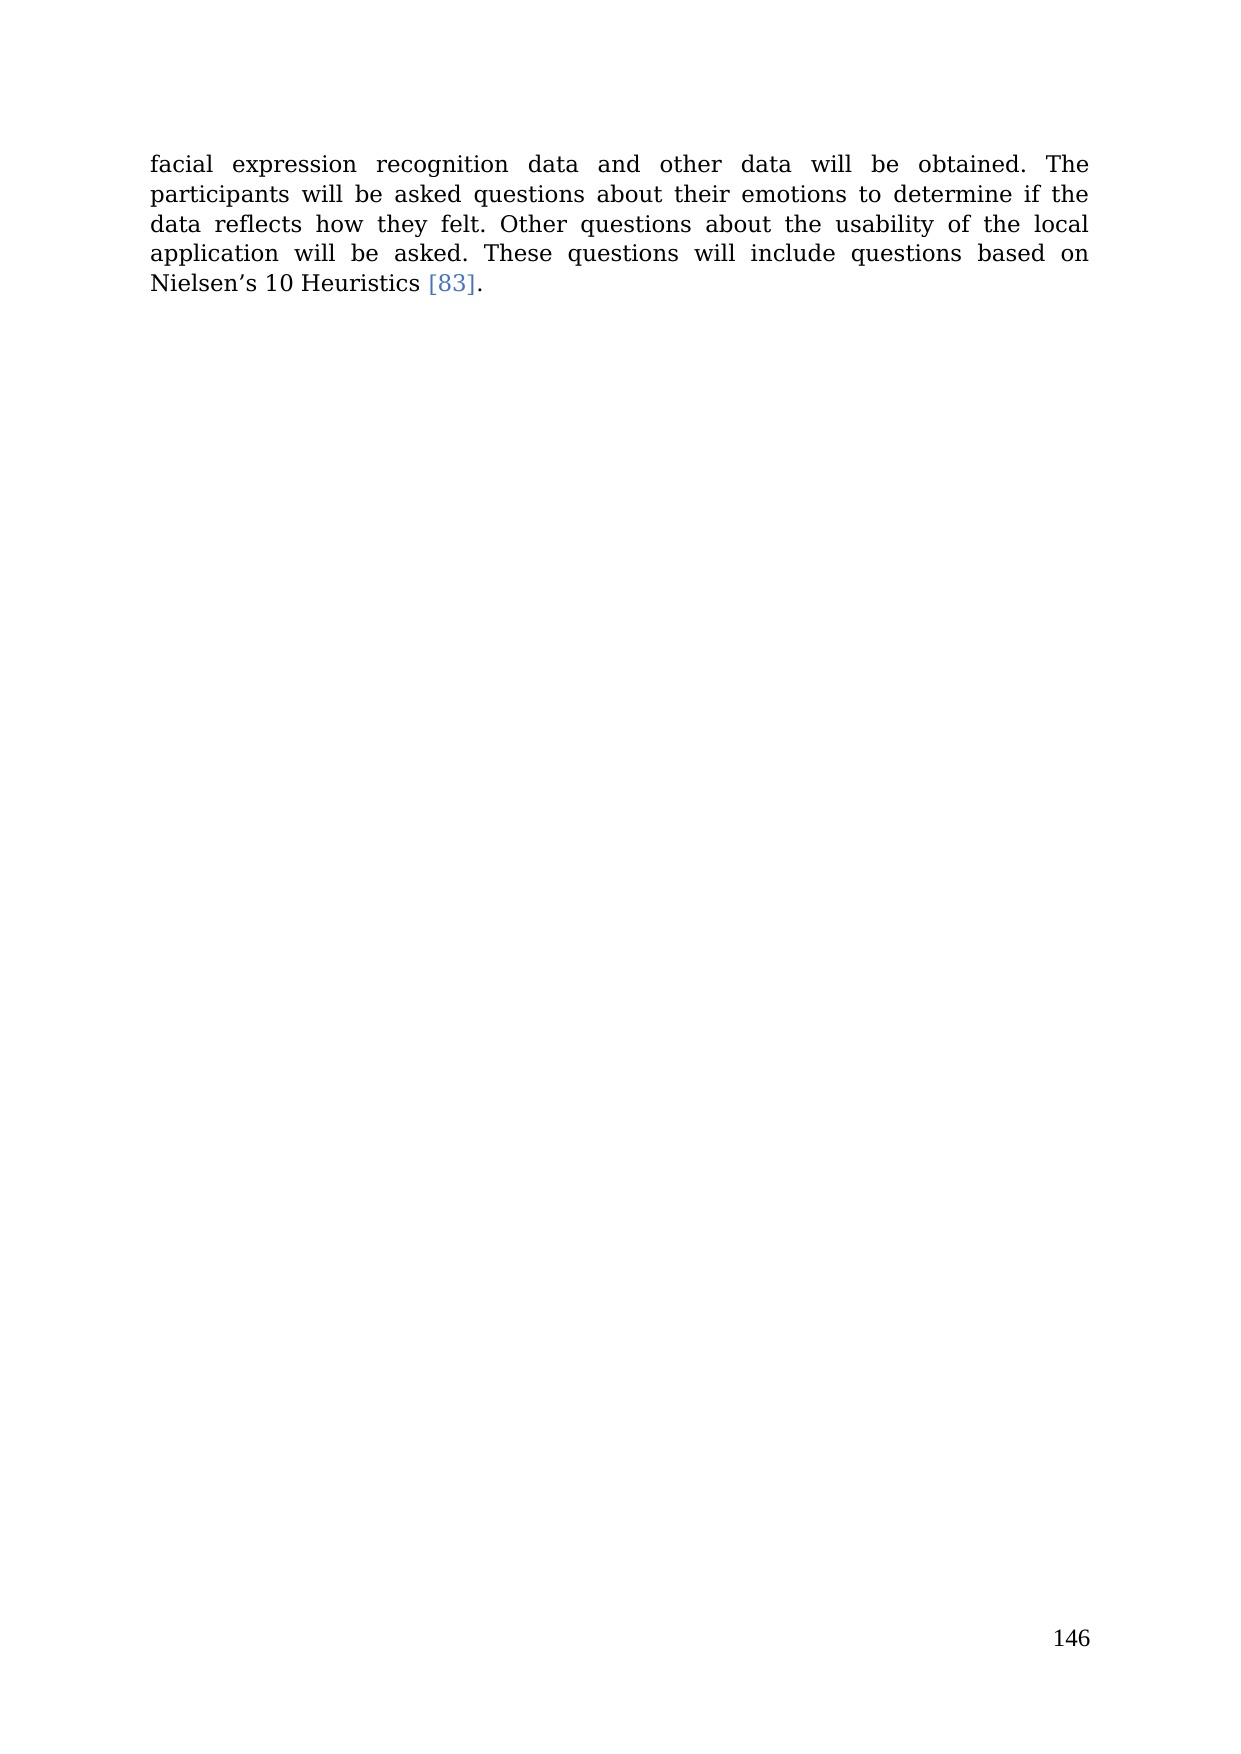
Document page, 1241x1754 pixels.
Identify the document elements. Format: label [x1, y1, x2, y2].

text [150, 150, 1090, 296]
